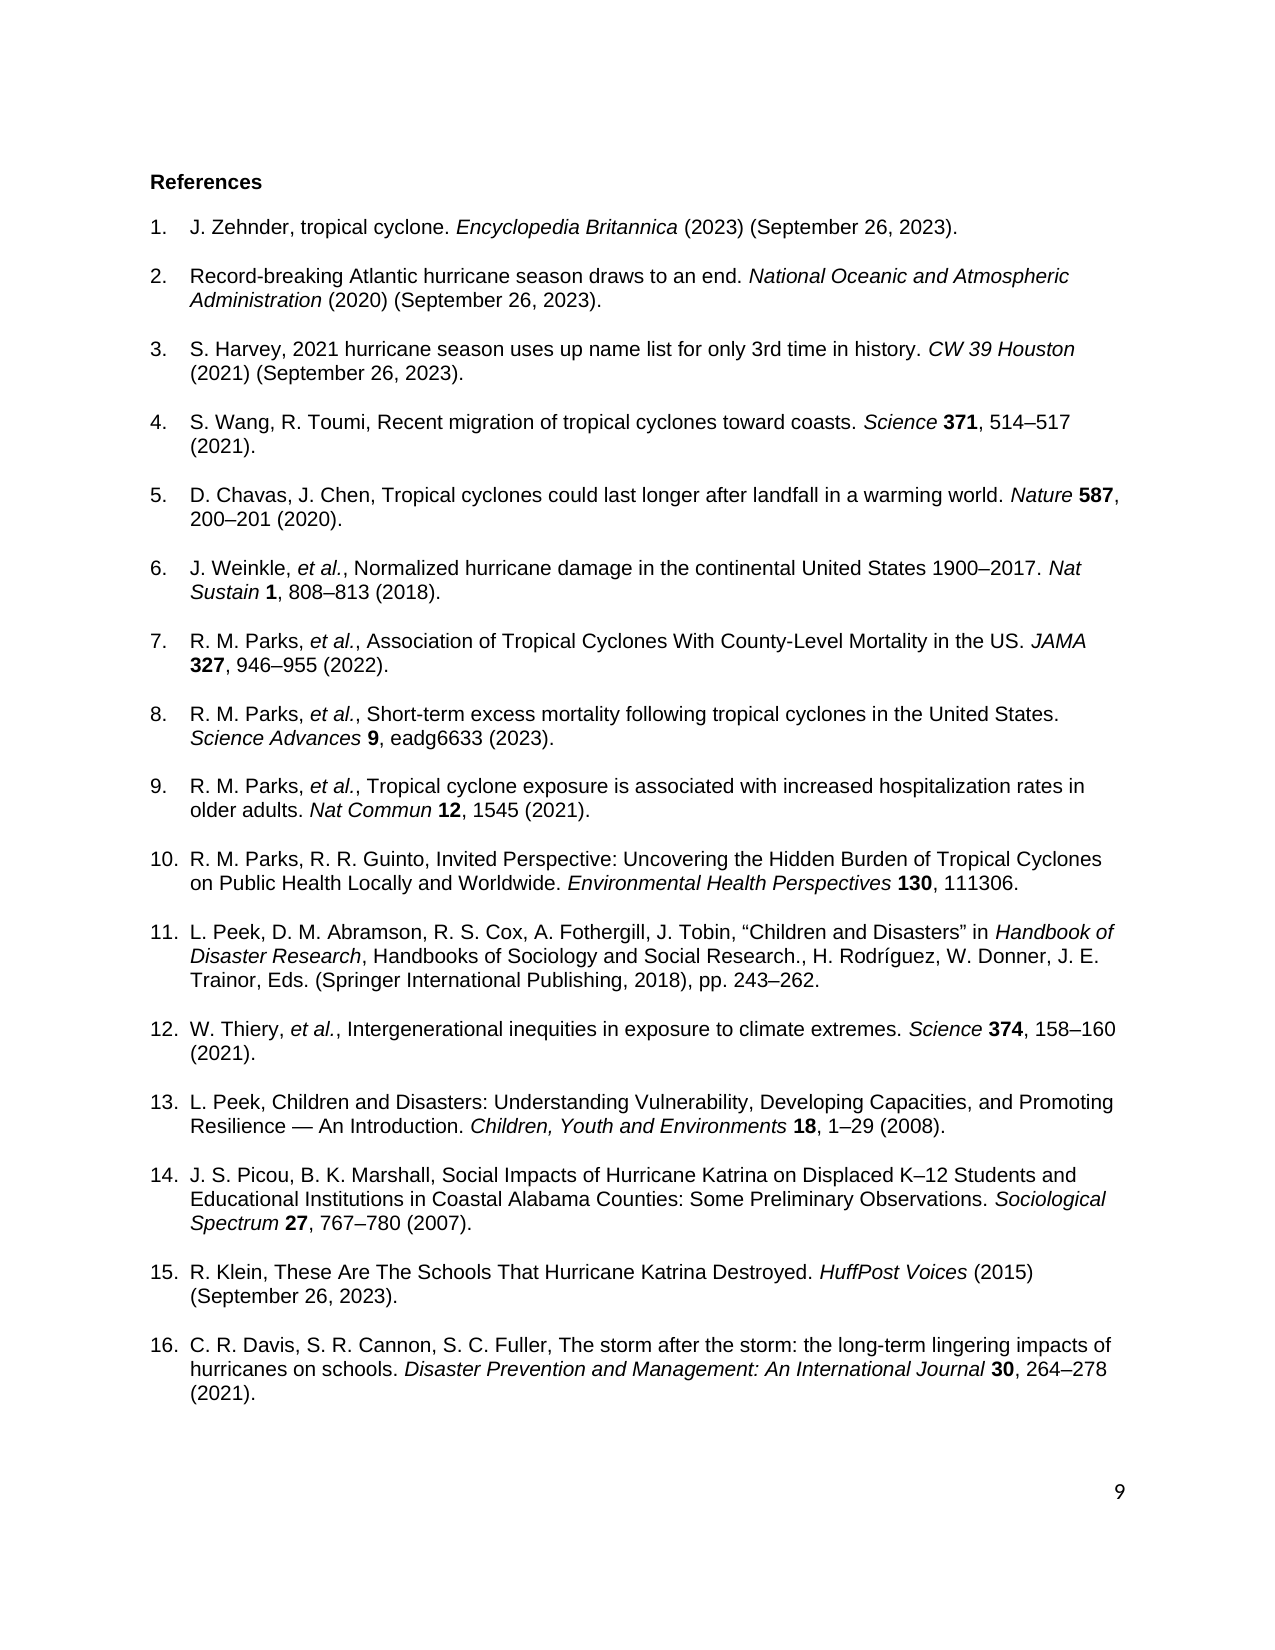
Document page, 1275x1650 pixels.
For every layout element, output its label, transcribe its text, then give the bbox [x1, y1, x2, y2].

text 8. R. M. Parks, et al., Short-term excess mortality following tropical cyclones in the United States. Science Advances 9, eadg6633 (2023). [150, 701, 1125, 749]
text 13. L. Peek, Children and Disasters: Understanding Vulnerability, Developing Capacities, and Promoting Resilience — An Introduction. Children, Youth and Environments 18, 1–29 (2008). [150, 1090, 1125, 1138]
text 12. W. Thiery, et al., Intergenerational inequities in exposure to climate extremes. Science 374, 158–160 (2021). [150, 1017, 1125, 1065]
text 7. R. M. Parks, et al., Association of Tropical Cyclones With County-Level Mortality in the US. JAMA 327, 946–955 (2022). [150, 628, 1125, 676]
text 1. J. Zehnder, tropical cyclone. Encyclopedia Britannica (2023) (September 26, 2023). [150, 215, 1125, 239]
text References [150, 170, 1125, 194]
text 6. J. Weinkle, et al., Normalized hurricane damage in the continental United States 1900–2017. Nat Sustain 1, 808–813 (2018). [150, 556, 1125, 603]
text 4. S. Wang, R. Toumi, Recent migration of tropical cyclones toward coasts. Science 371, 514–517 (2021). [150, 410, 1125, 458]
text 15. R. Klein, These Are The Schools That Hurricane Katrina Destroyed. HuffPost Voices (2015) (September 26, 2023). [150, 1260, 1125, 1308]
text 9. R. M. Parks, et al., Tropical cyclone exposure is associated with increased hospitalization rates in older adults. Nat Commun 12, 1545 (2021). [150, 774, 1125, 822]
text 14. J. S. Picou, B. K. Marshall, Social Impacts of Hurricane Katrina on Displaced K–12 Students and Educational Institutions in Coastal Alabama Counties: Some Preliminary Observations. Sociological Spectrum 27, 767–780 (2007). [150, 1163, 1125, 1235]
text 5. D. Chavas, J. Chen, Tropical cyclones could last longer after landfall in a warming world. Nature 587, 200–201 (2020). [150, 483, 1125, 531]
text 3. S. Harvey, 2021 hurricane season uses up name list for only 3rd time in history. CW 39 Houston (2021) (September 26, 2023). [150, 337, 1125, 385]
text 11. L. Peek, D. M. Abramson, R. S. Cox, A. Fothergill, J. Tobin, “Children and Disasters” in Handbook of Disaster Research, Handbooks of Sociology and Social Research., H. Rodríguez, W. Donner, J. E. Trainor, Eds. (Springer International Publishing, 2018), pp. 243–262. [150, 920, 1125, 992]
text 10. R. M. Parks, R. R. Guinto, Invited Perspective: Uncovering the Hidden Burden of Tropical Cyclones on Public Health Locally and Worldwide. Environmental Health Perspectives 130, 111306. [150, 847, 1125, 895]
text 2. Record-breaking Atlantic hurricane season draws to an end. National Oceanic and Atmospheric Administration (2020) (September 26, 2023). [150, 264, 1125, 312]
text 16. C. R. Davis, S. R. Cannon, S. C. Fuller, The storm after the storm: the long-term lingering impacts of hurricanes on schools. Disaster Prevention and Management: An International Journal 30, 264–278 (2021). [150, 1333, 1125, 1404]
